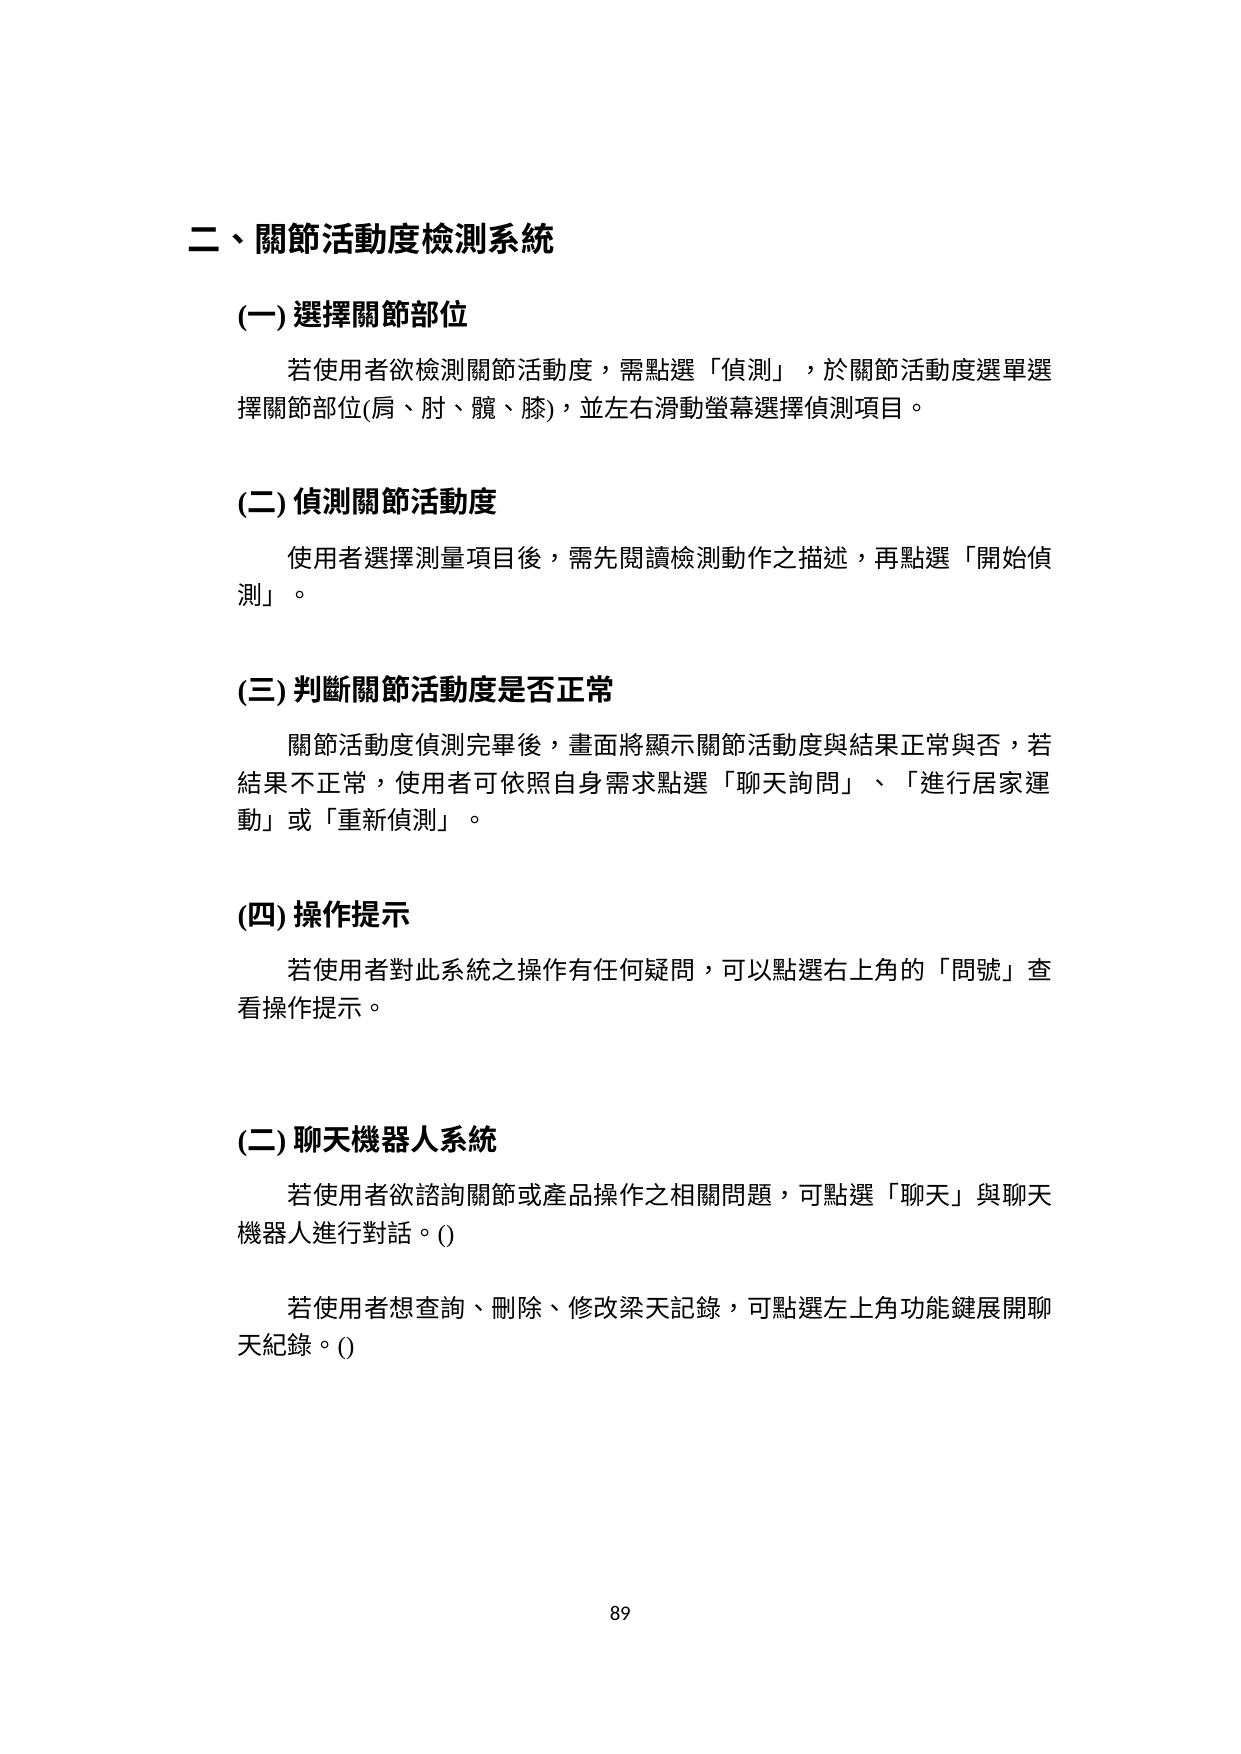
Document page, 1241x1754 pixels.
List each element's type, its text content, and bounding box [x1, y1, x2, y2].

text (二) 偵測關節活動度 [187, 462, 1053, 537]
text (一) 選擇關節部位 [187, 275, 1053, 350]
text 若使用者對此系統之操作有任何疑問，可以點選右上角的「問號」查看操作提示。 [237, 950, 1053, 1025]
text (二) 聊天機器人系統 [187, 1100, 1053, 1175]
text 使用者選擇測量項目後，需先閱讀檢測動作之描述，再點選「開始偵測」。 [237, 537, 1053, 612]
text 若使用者欲諮詢關節或產品操作之相關問題，可點選「聊天」與聊天機器人進行對話。() [237, 1175, 1053, 1250]
text (三) 判斷關節活動度是否正常 [187, 650, 1053, 725]
text 若使用者想查詢、刪除、修改梁天記錄，可點選左上角功能鍵展開聊天紀錄。() [237, 1287, 1053, 1362]
text 二、關節活動度檢測系統 [187, 200, 1053, 275]
text (四) 操作提示 [187, 875, 1053, 950]
text 關節活動度偵測完畢後，畫面將顯示關節活動度與結果正常與否，若結果不正常，使用者可依照自身需求點選「聊天詢問」、「進行居家運動」或「重新偵測」。 [237, 725, 1053, 837]
text 若使用者欲檢測關節活動度，需點選「偵測」，於關節活動度選單選擇關節部位(肩、肘、髖、膝)，並左右滑動螢幕選擇偵測項目。 [237, 350, 1053, 425]
